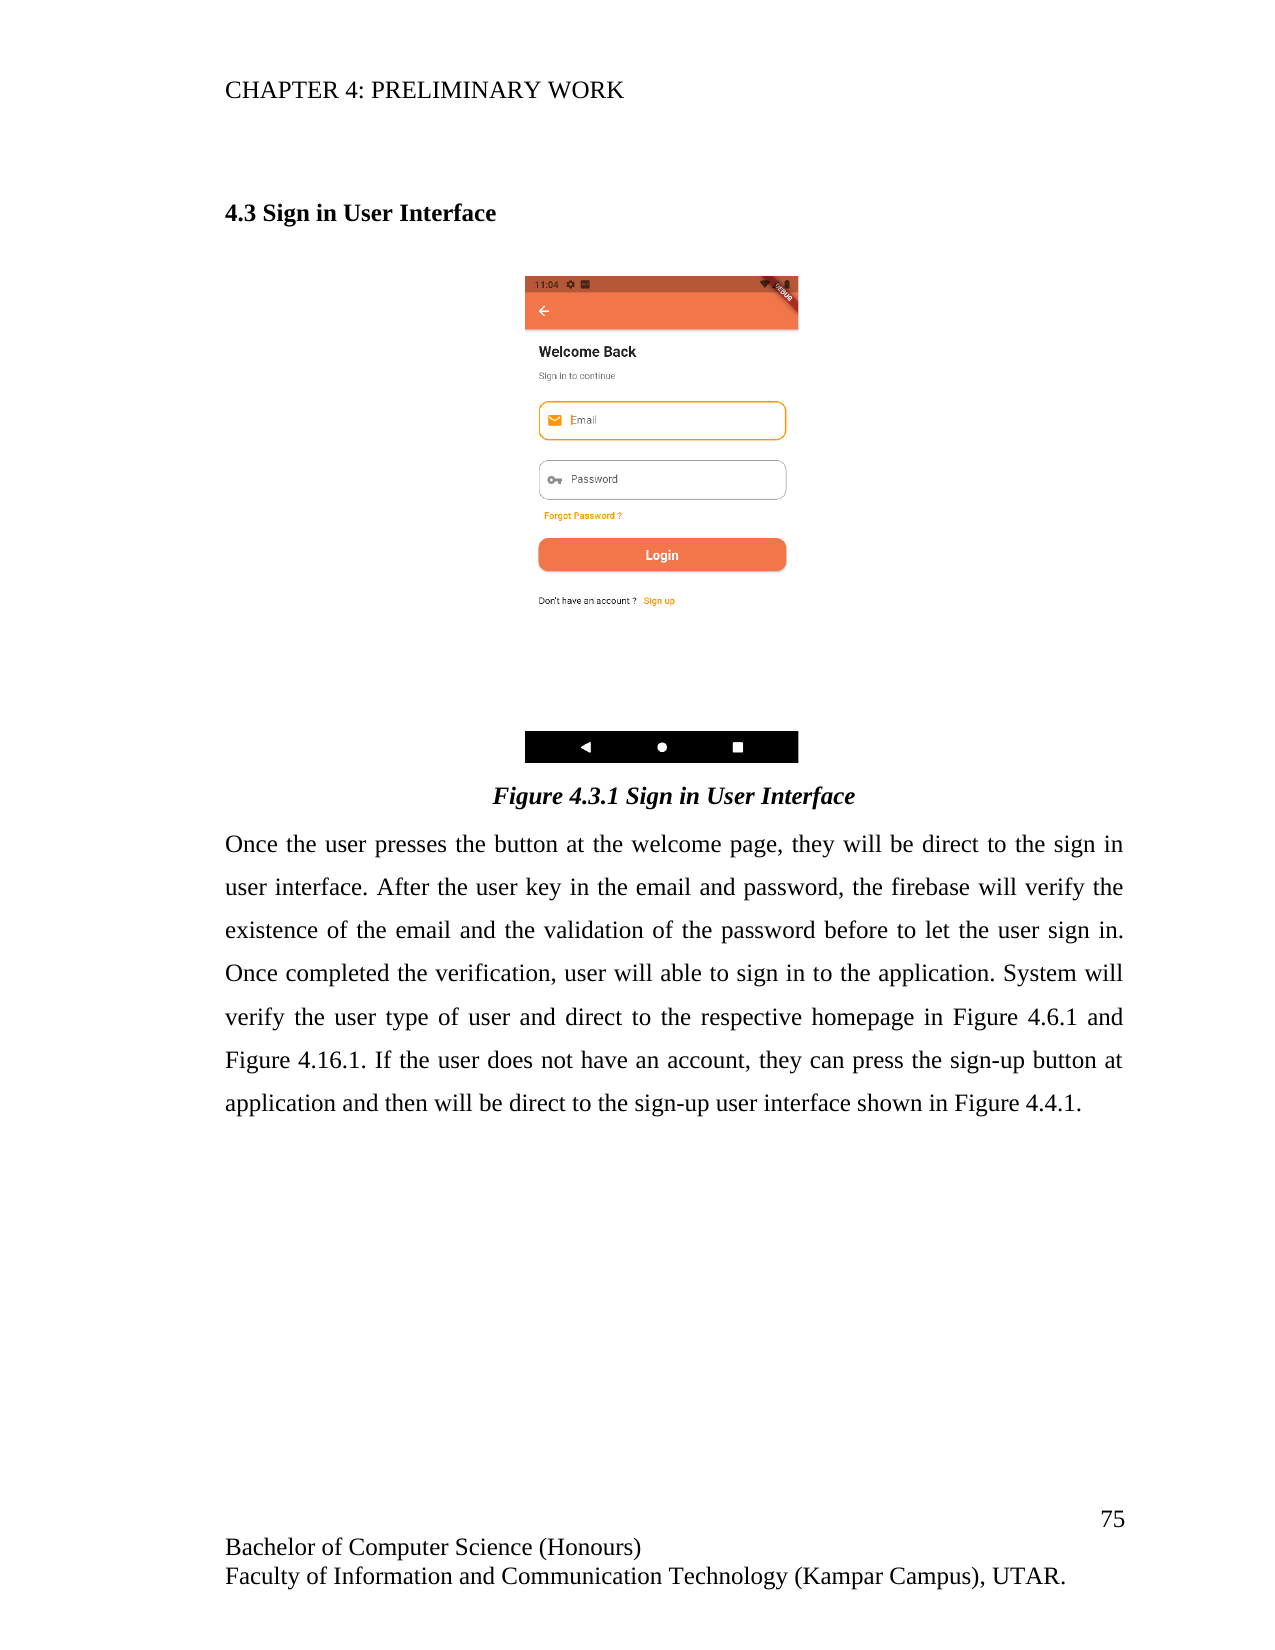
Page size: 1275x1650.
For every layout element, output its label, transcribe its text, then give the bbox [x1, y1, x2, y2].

picture [525, 276, 799, 763]
text Figure 4.3.1 Sign in User Interface [225, 781, 1125, 810]
text Once the user presses the button at the welcome page, they will be direct to the sign in user interface. After the user key in the email and password, the firebase will verify the existence of the email and the validation of the password before to let the user sign in. Once completed the verification, user will able to sign in to the application. System will verify the user type of user and direct to the respective homepage in Figure 4.6.1 and Figure 4.16.1. If the user does not have an account, they can press the sign-up button at application and then will be direct to the sign-up user interface shown in Figure 4.4.1. [225, 829, 1125, 1117]
subtitle 4.3 Sign in User Interface [225, 198, 1125, 226]
